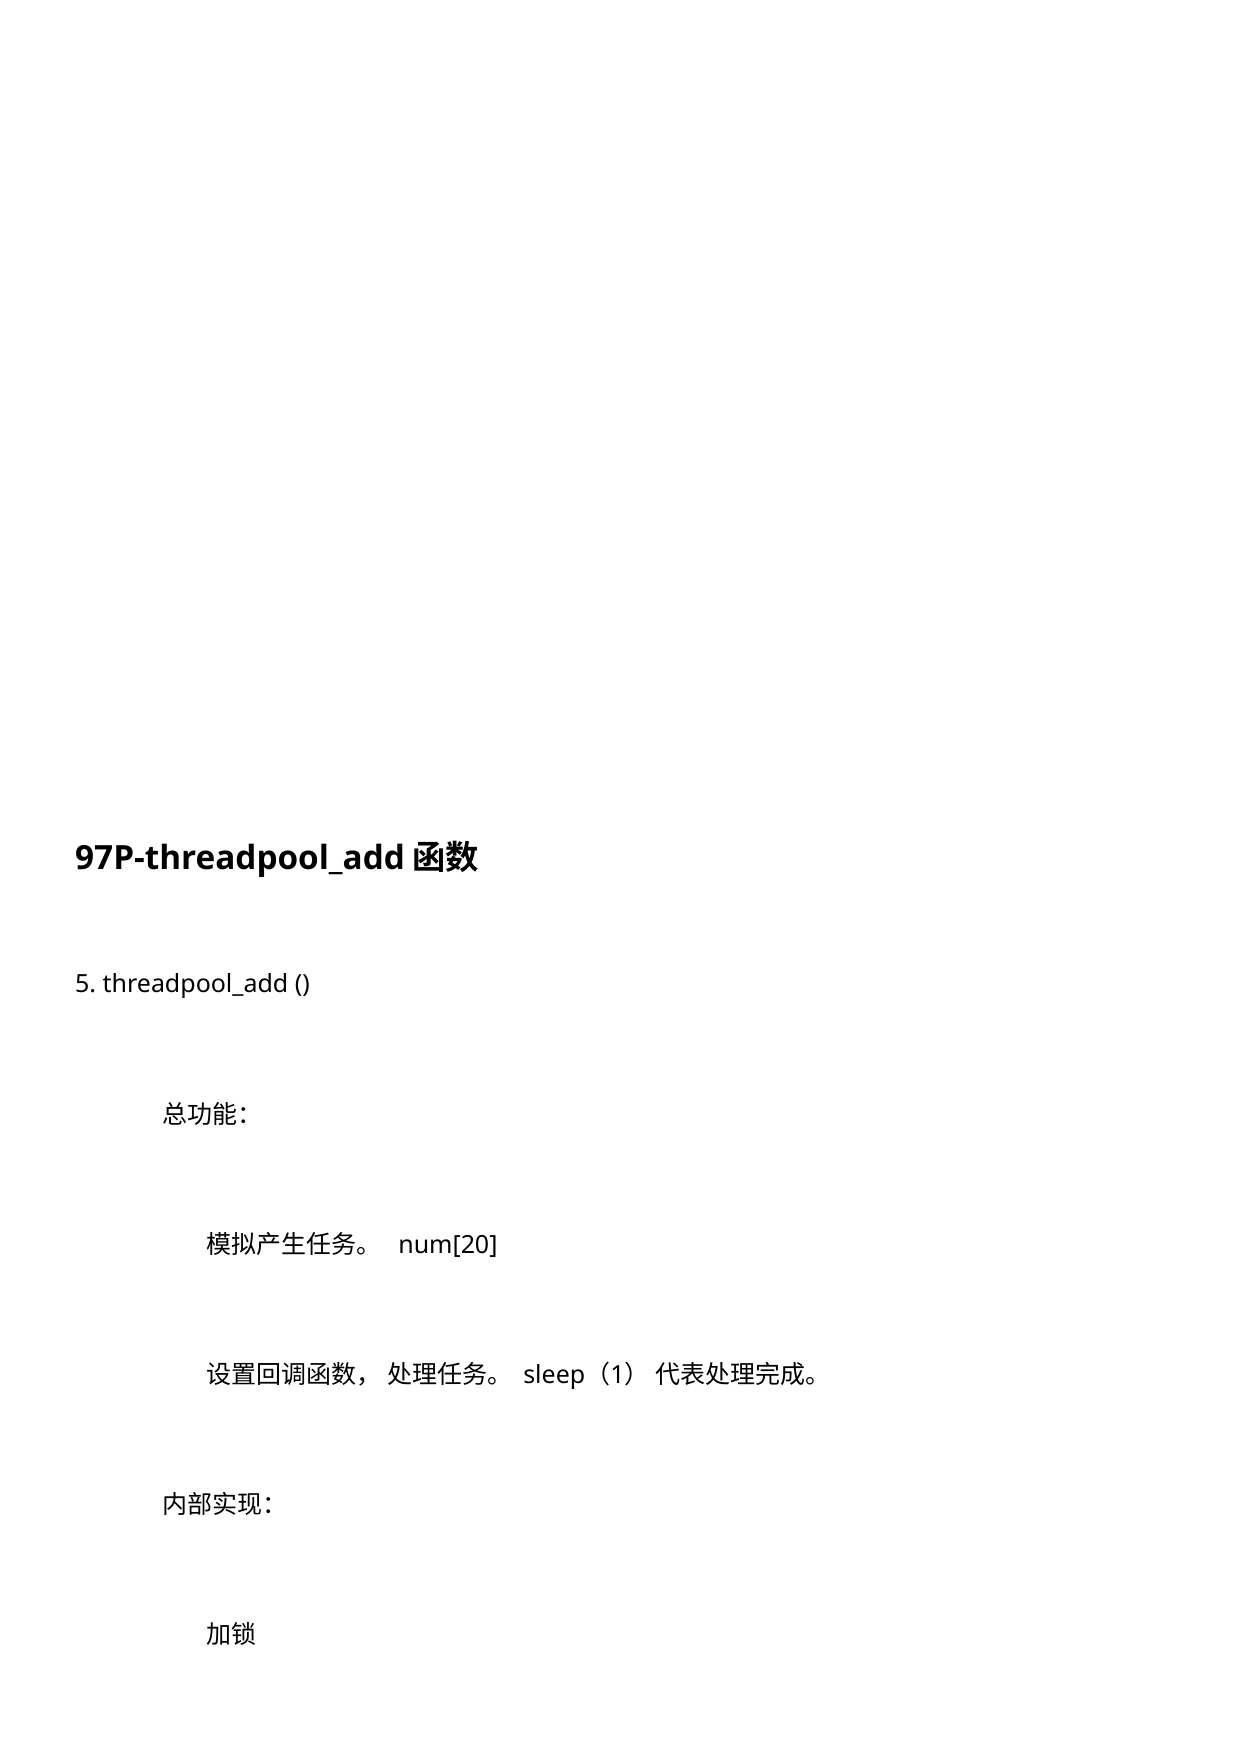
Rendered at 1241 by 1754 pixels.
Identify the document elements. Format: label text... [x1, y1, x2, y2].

subtitle 97P-threadpool_add函数 [75, 823, 1165, 888]
text 模拟产生任务。 num[20] [75, 1210, 1165, 1275]
text 内部实现： [75, 1470, 1165, 1535]
text 总功能： [75, 1080, 1165, 1145]
text 设置回调函数， 处理任务。 sleep（1） 代表处理完成。 [75, 1340, 1165, 1405]
text 加锁 [75, 1600, 1165, 1665]
text 5. threadpool_add () [75, 950, 1165, 1015]
